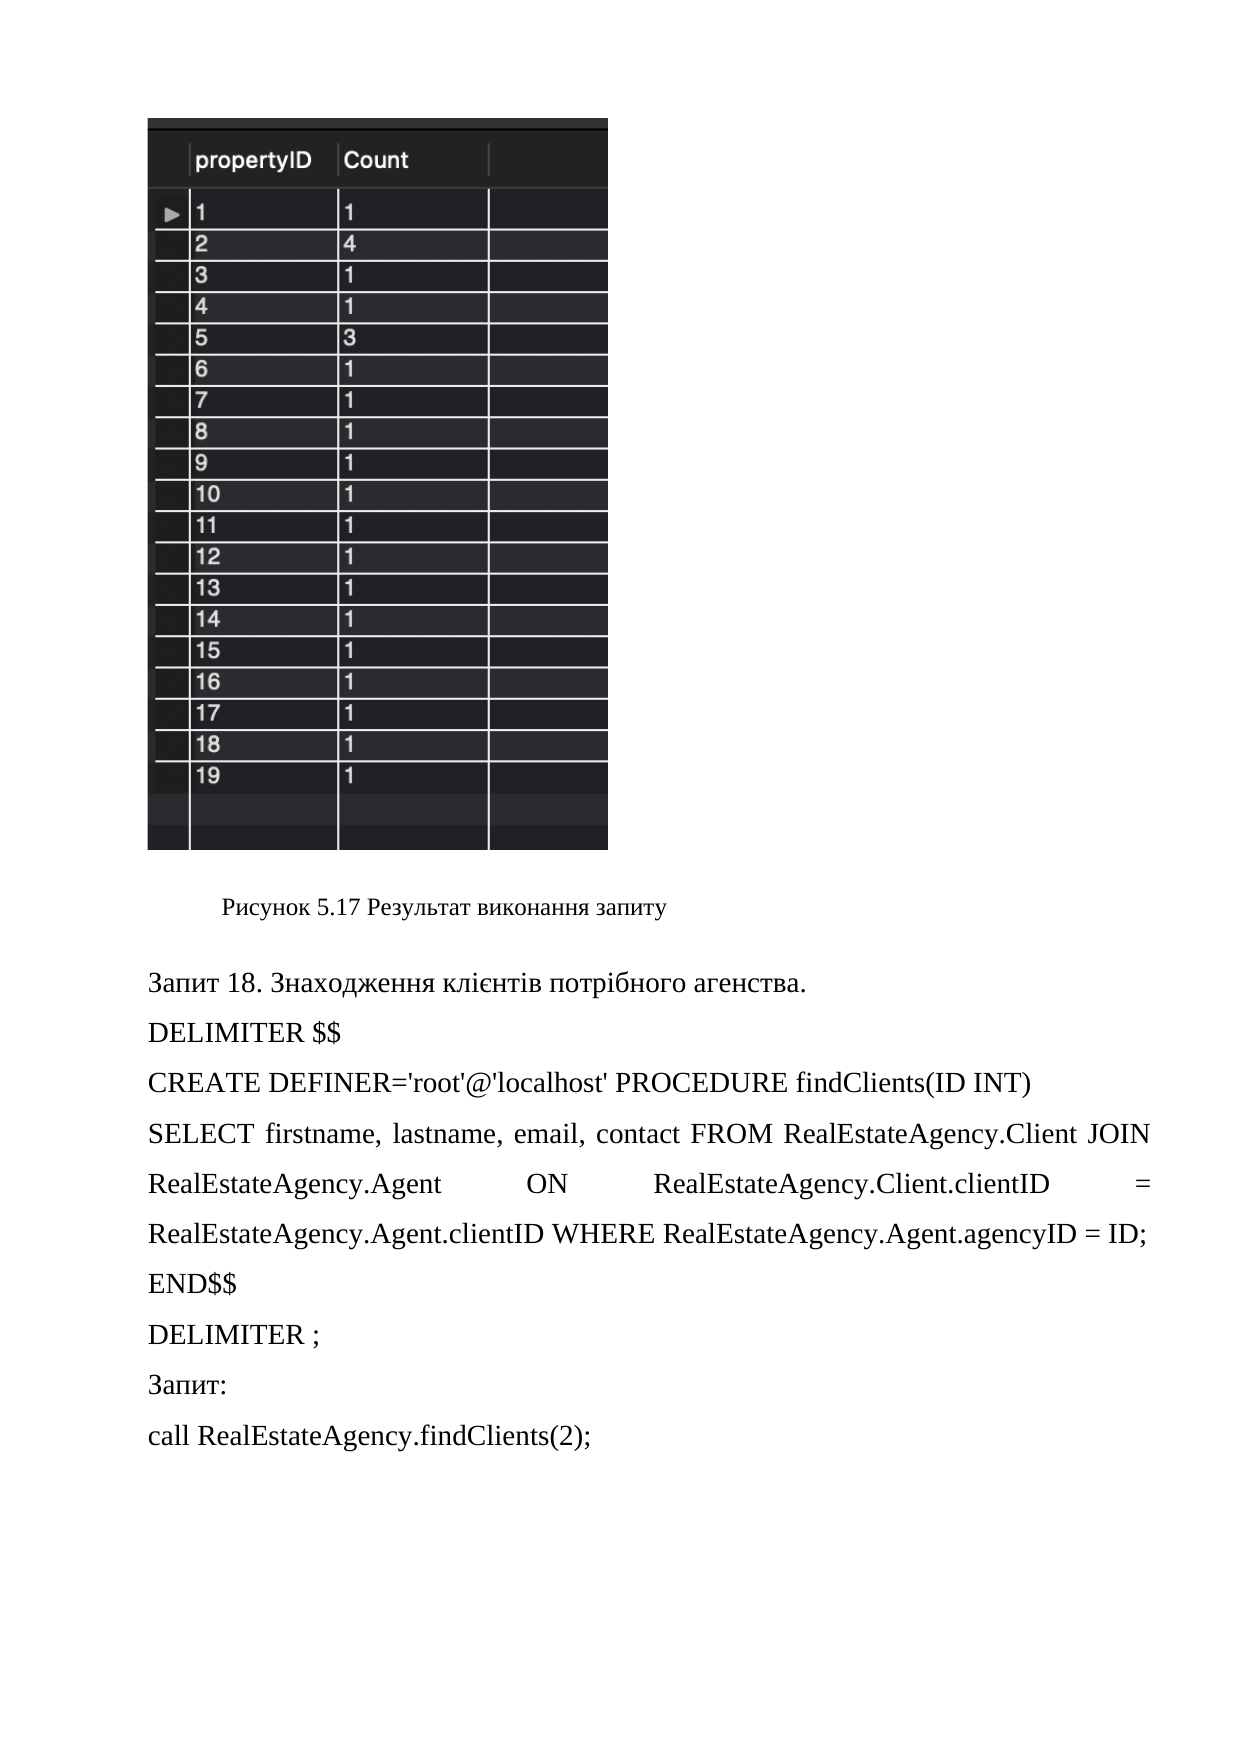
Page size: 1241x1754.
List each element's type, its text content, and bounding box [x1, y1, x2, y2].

picture [147, 118, 608, 850]
text call RealEstateAgency.findClients(2); [148, 1418, 1152, 1451]
text Запит: [148, 1367, 1152, 1401]
text DELIMITER $$ [148, 1015, 1152, 1049]
text Рисунок 5.17 Результат виконання запиту [148, 892, 1152, 921]
text Запит 18. Знаходження клієнтів потрібного агенства. [148, 965, 1152, 998]
text SELECT firstname, lastname, email, contact FROM RealEstateAgency.Client JOIN RealEstateAgency.Agent ON RealEstateAgency.Client.clientID = RealEstateAgency.Agent.clientID WHERE RealEstateAgency.Agent.agencyID = ID; [148, 1116, 1152, 1250]
text CREATE DEFINER='root'@'localhost' PROCEDURE findClients(ID INT) [148, 1065, 1152, 1099]
text DELIMITER ; [148, 1317, 1152, 1351]
text END$$ [148, 1267, 1152, 1300]
